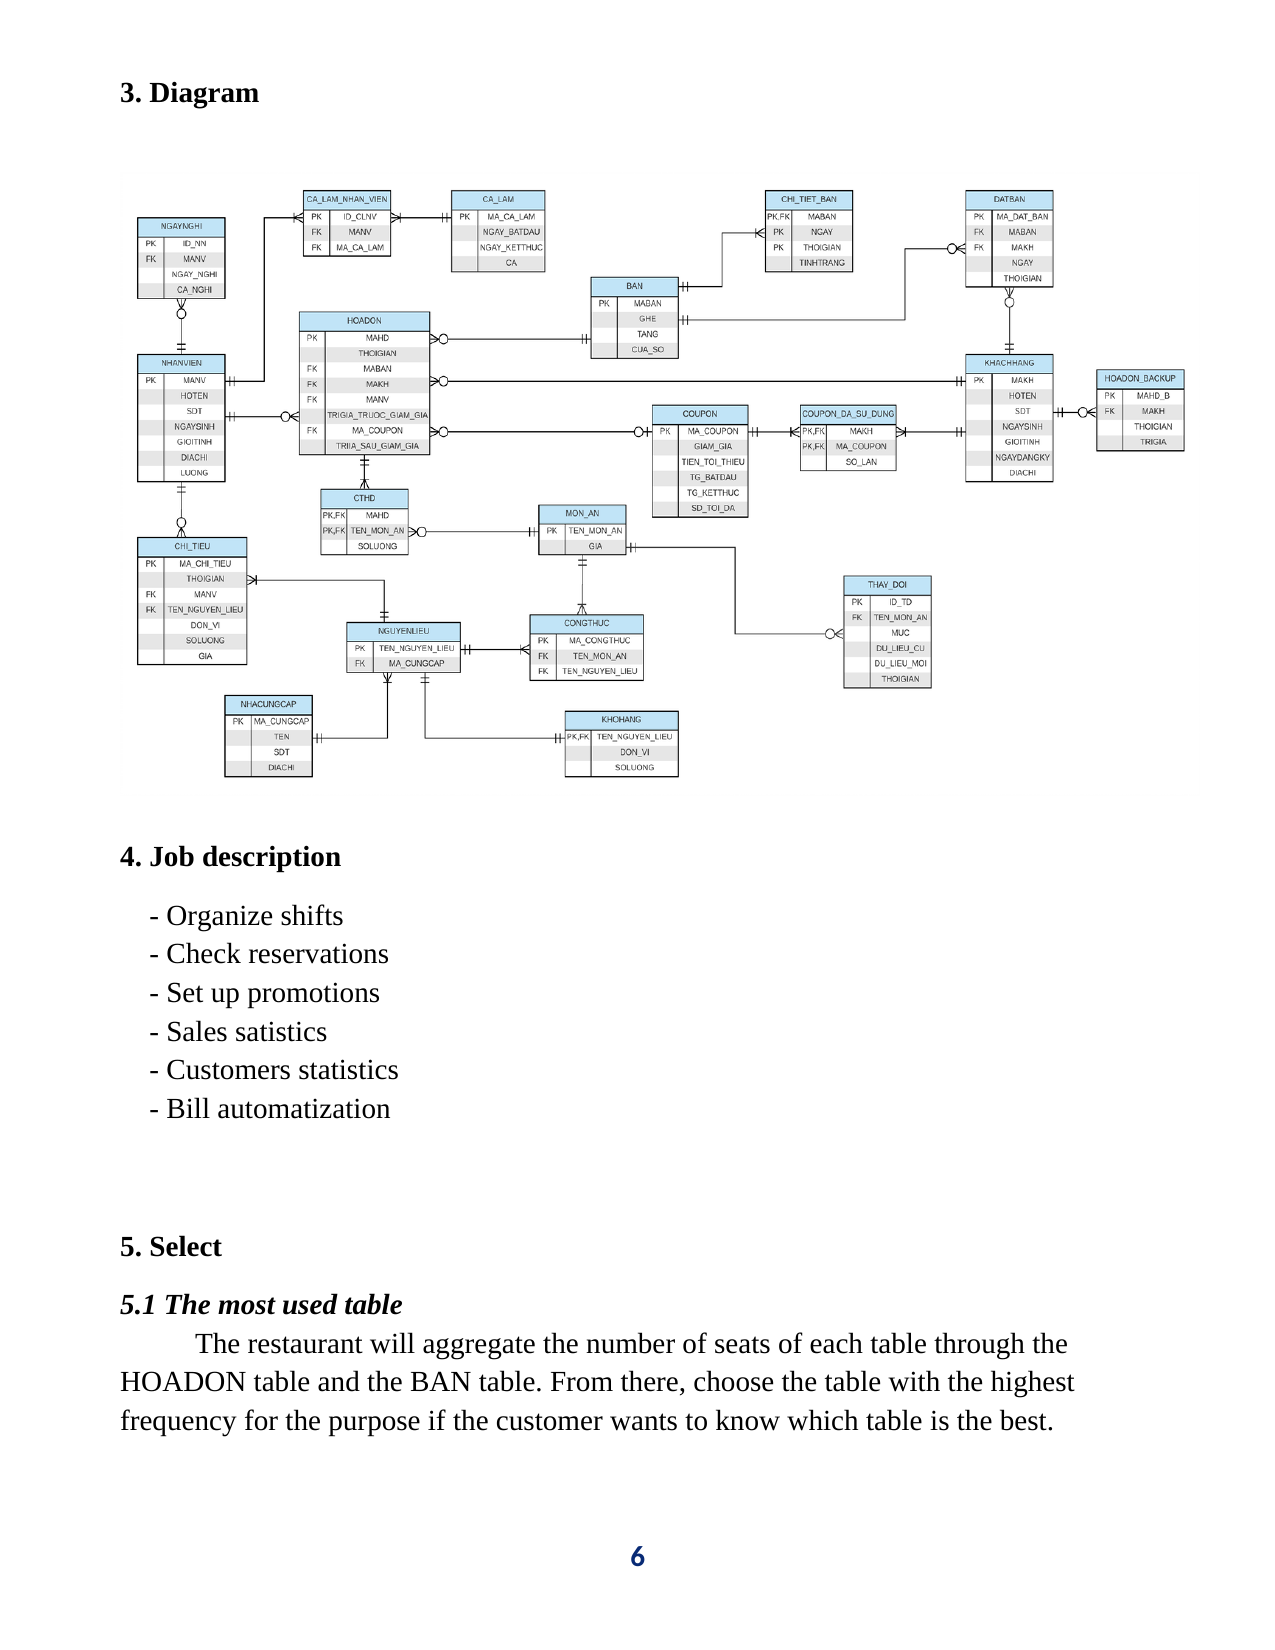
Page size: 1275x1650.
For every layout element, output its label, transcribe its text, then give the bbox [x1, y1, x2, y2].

subtitle 3. Diagram [120, 75, 1155, 108]
subtitle 5.1 The most used table [120, 1287, 1155, 1321]
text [120, 1326, 1155, 1437]
text - Bill automatization [120, 1091, 1155, 1124]
subtitle 5. Select [120, 1229, 1155, 1262]
subtitle 4. Job description [120, 839, 1155, 873]
text - Organize shifts - Check reservations - Set up promotions - Sales satistics - Customers statistics [120, 898, 1155, 1086]
picture [120, 172, 1200, 796]
